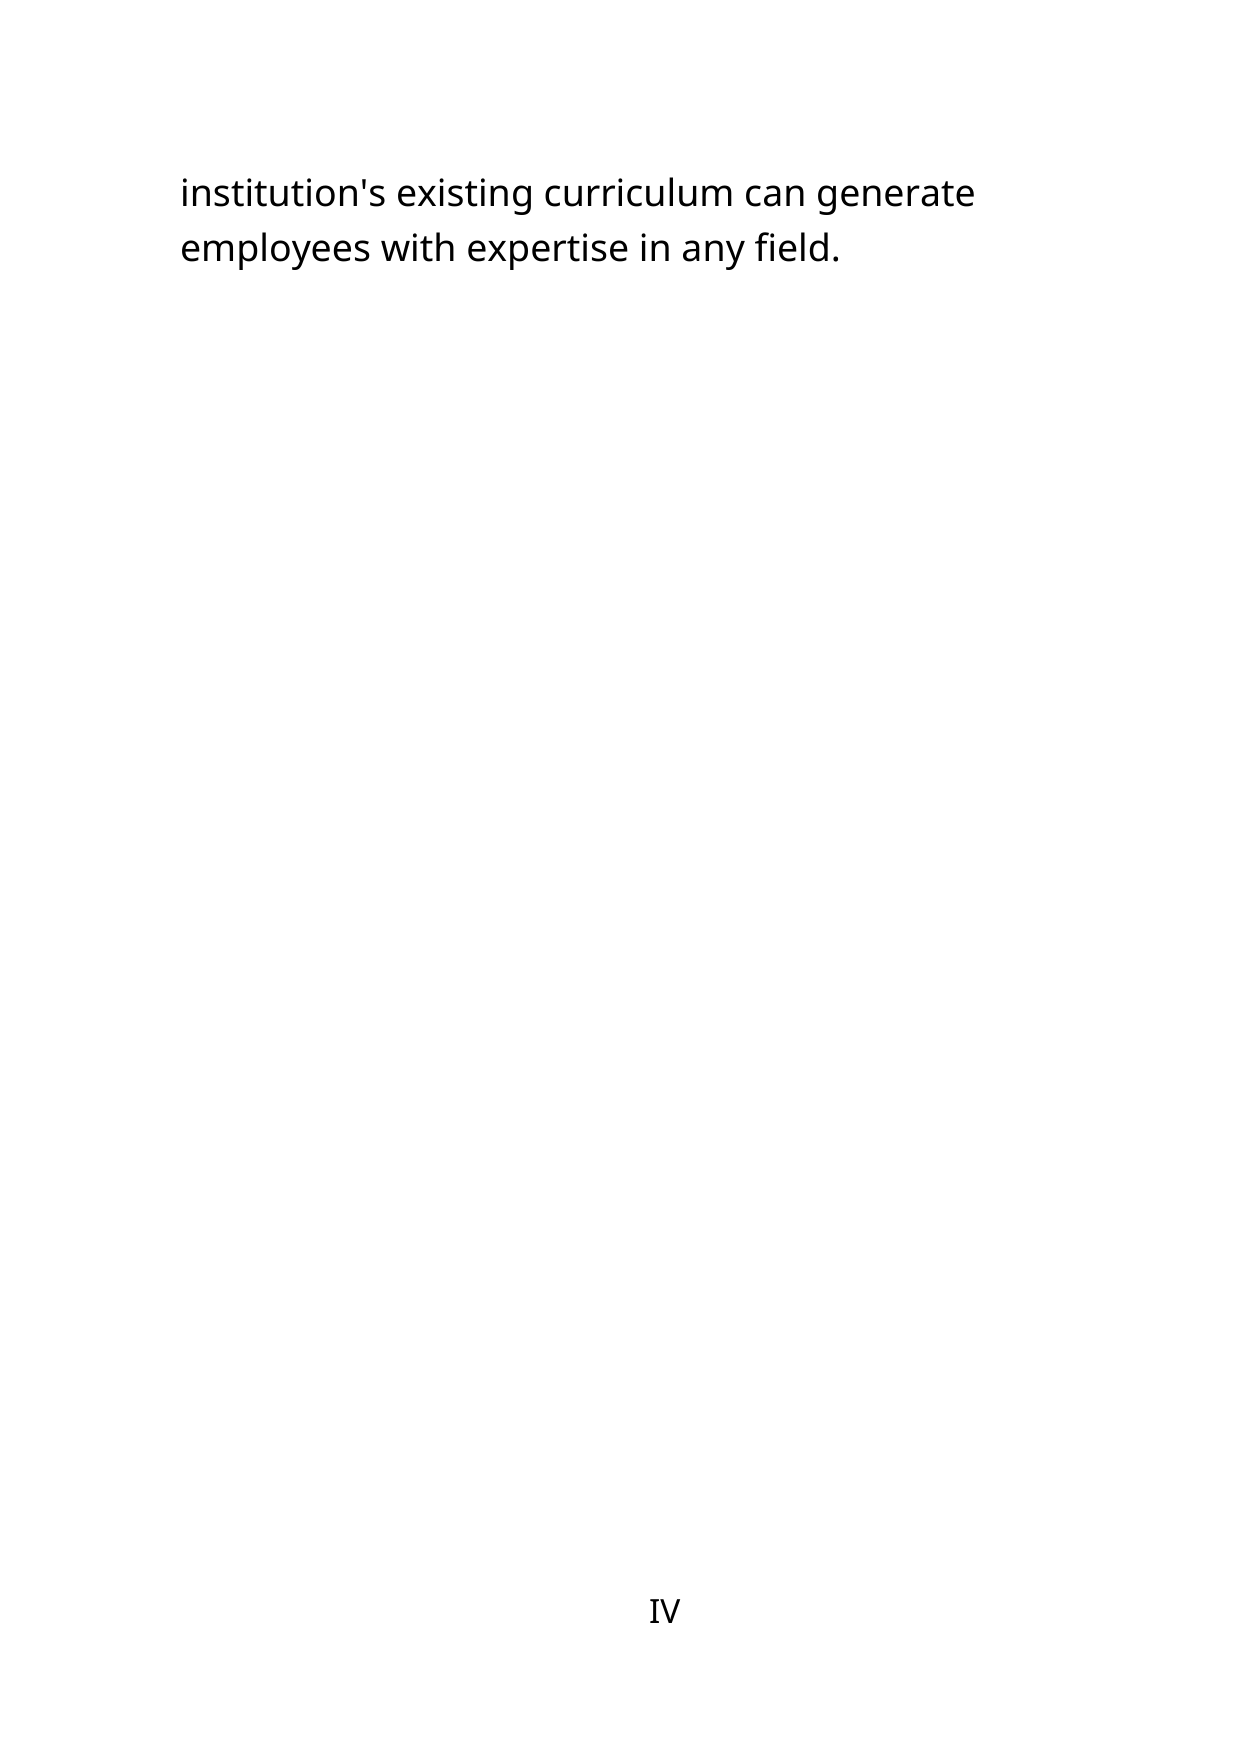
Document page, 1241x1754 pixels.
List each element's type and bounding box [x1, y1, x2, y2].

text [180, 166, 1090, 272]
